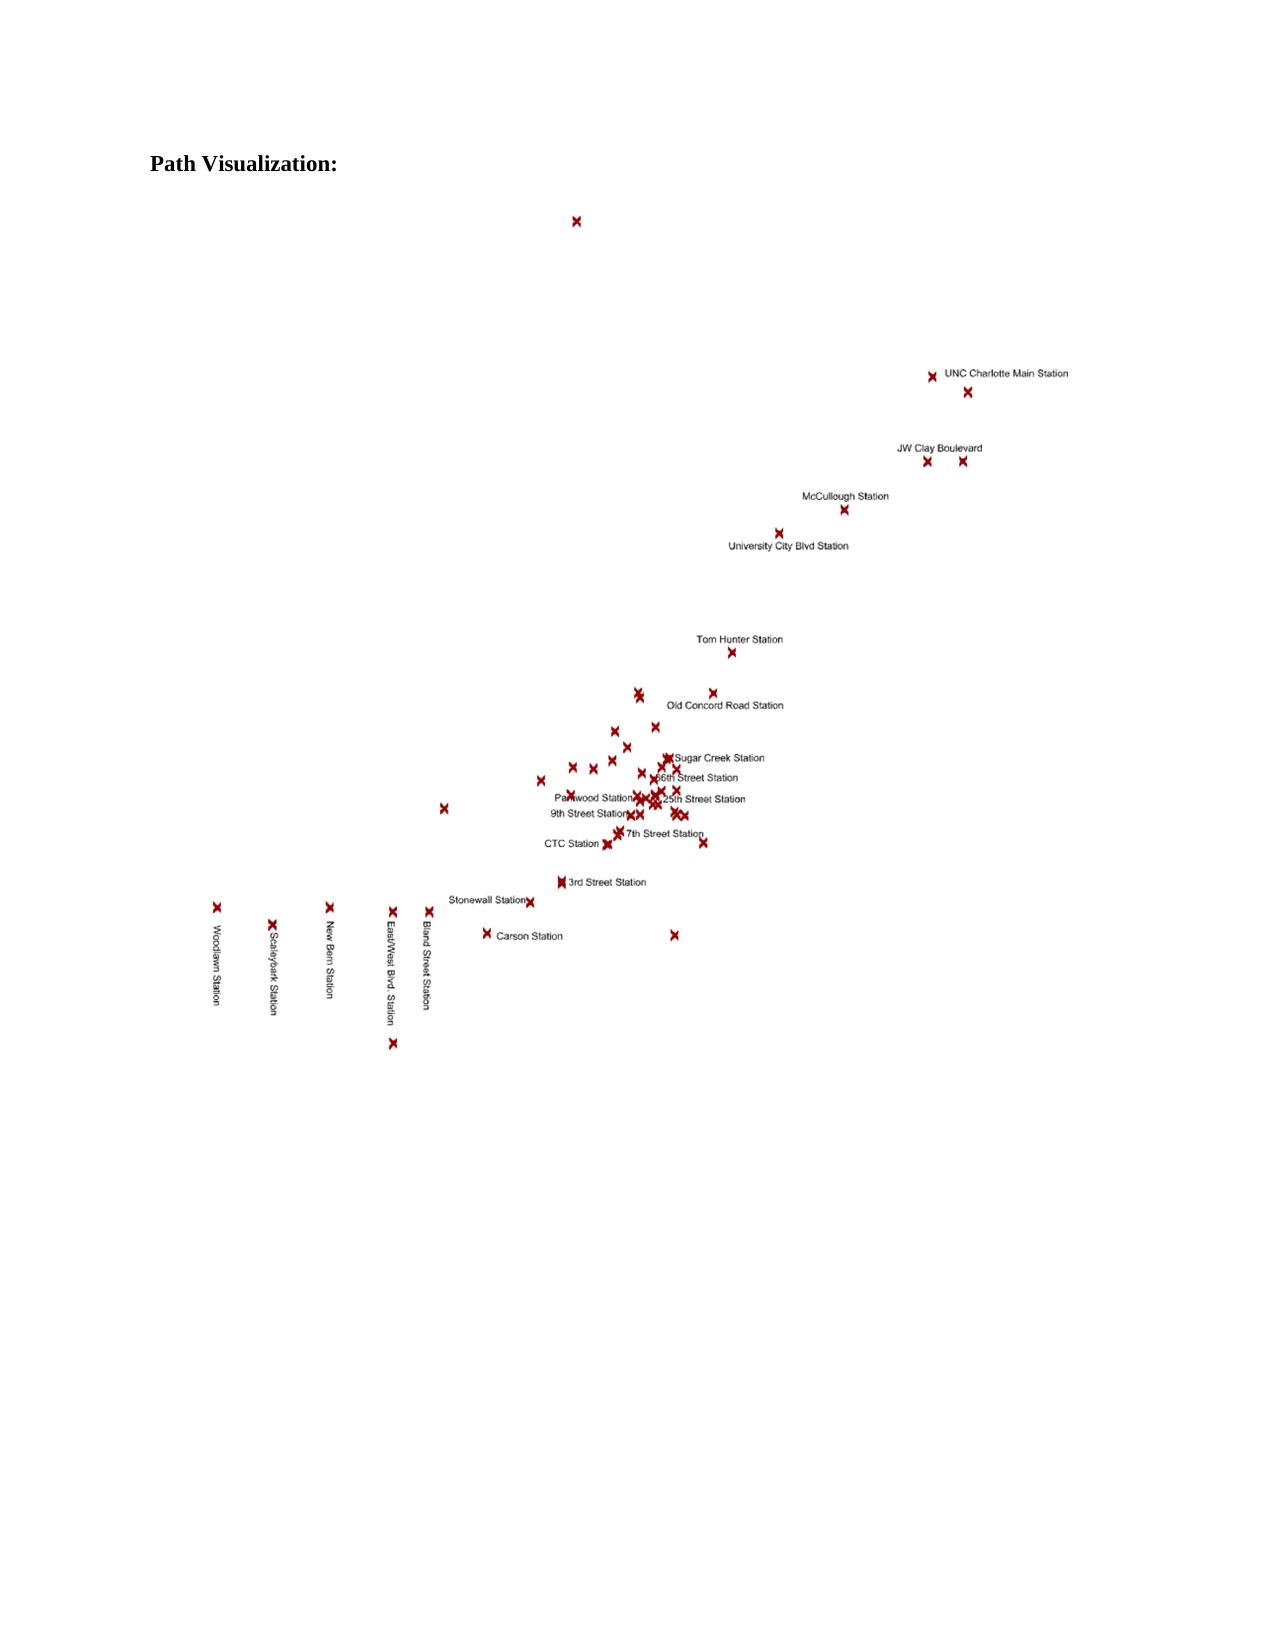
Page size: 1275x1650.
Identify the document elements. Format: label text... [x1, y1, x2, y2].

text Path Visualization: [150, 150, 1125, 176]
picture [150, 180, 1124, 1107]
